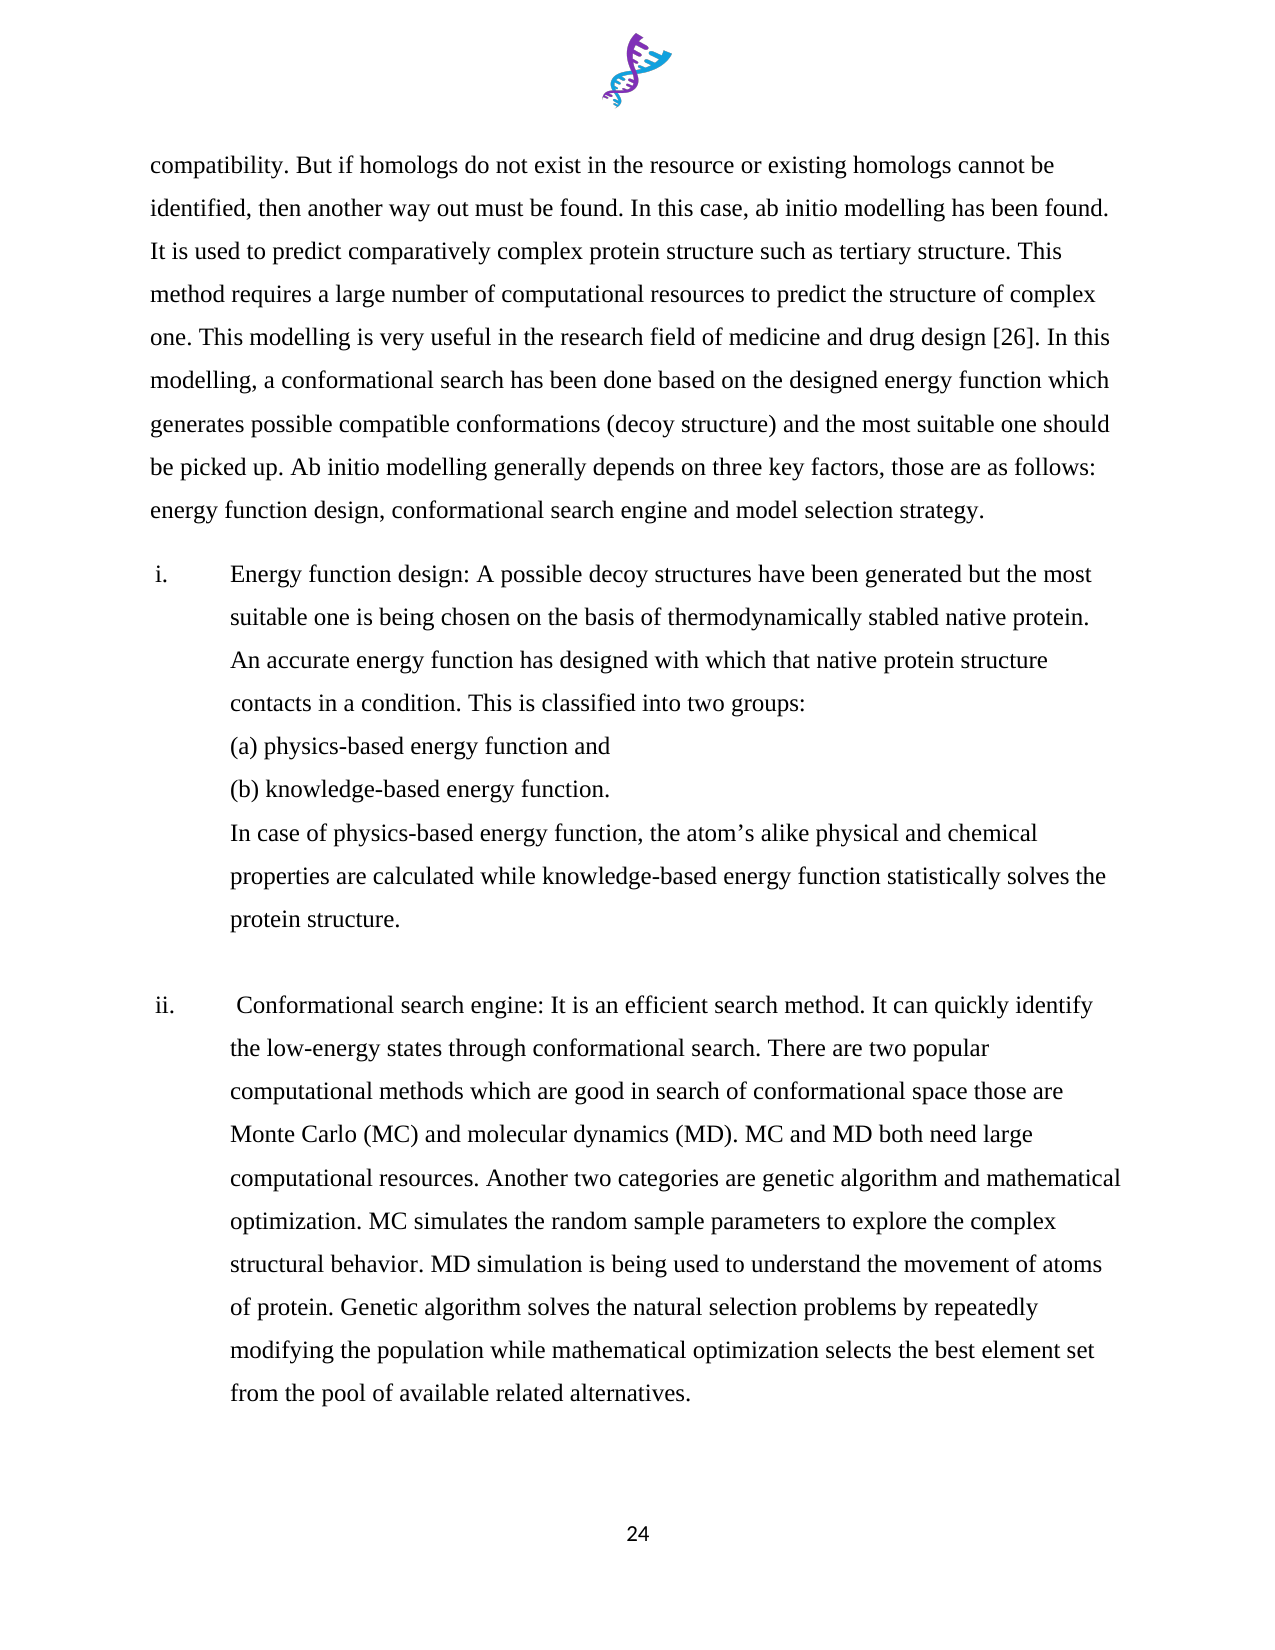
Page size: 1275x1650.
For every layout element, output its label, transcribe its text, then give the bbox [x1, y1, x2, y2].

list (a) physics-based energy function and [230, 731, 1125, 760]
list (b) knowledge-based energy function. [230, 774, 1125, 803]
list In case of physics-based energy function, the atom’s alike physical and chemical properties are calculated while knowledge-based energy function statistically solves the protein structure. [230, 818, 1125, 933]
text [150, 150, 1125, 524]
picture [602, 33, 672, 109]
list Conformational search engine: It is an efficient search method. It can quickly identify the low-energy states through conformational search. There are two popular computational methods which are good in search of conformational space those are Monte Carlo (MC) and molecular dynamics (MD). MC and MD both need large computational resources. Another two categories are genetic algorithm and mathematical optimization. MC simulates the random sample parameters to explore the complex structural behavior. MD simulation is being used to understand the movement of atoms of protein. Genetic algorithm solves the natural selection problems by repeatedly modifying the population while mathematical optimization selects the best element set from the pool of available related alternatives. [155, 990, 1125, 1407]
list Energy function design: A possible decoy structures have been generated but the most suitable one is being chosen on the basis of thermodynamically stabled native protein. An accurate energy function has designed with which that native protein structure contacts in a condition. This is classified into two groups: [155, 559, 1125, 717]
